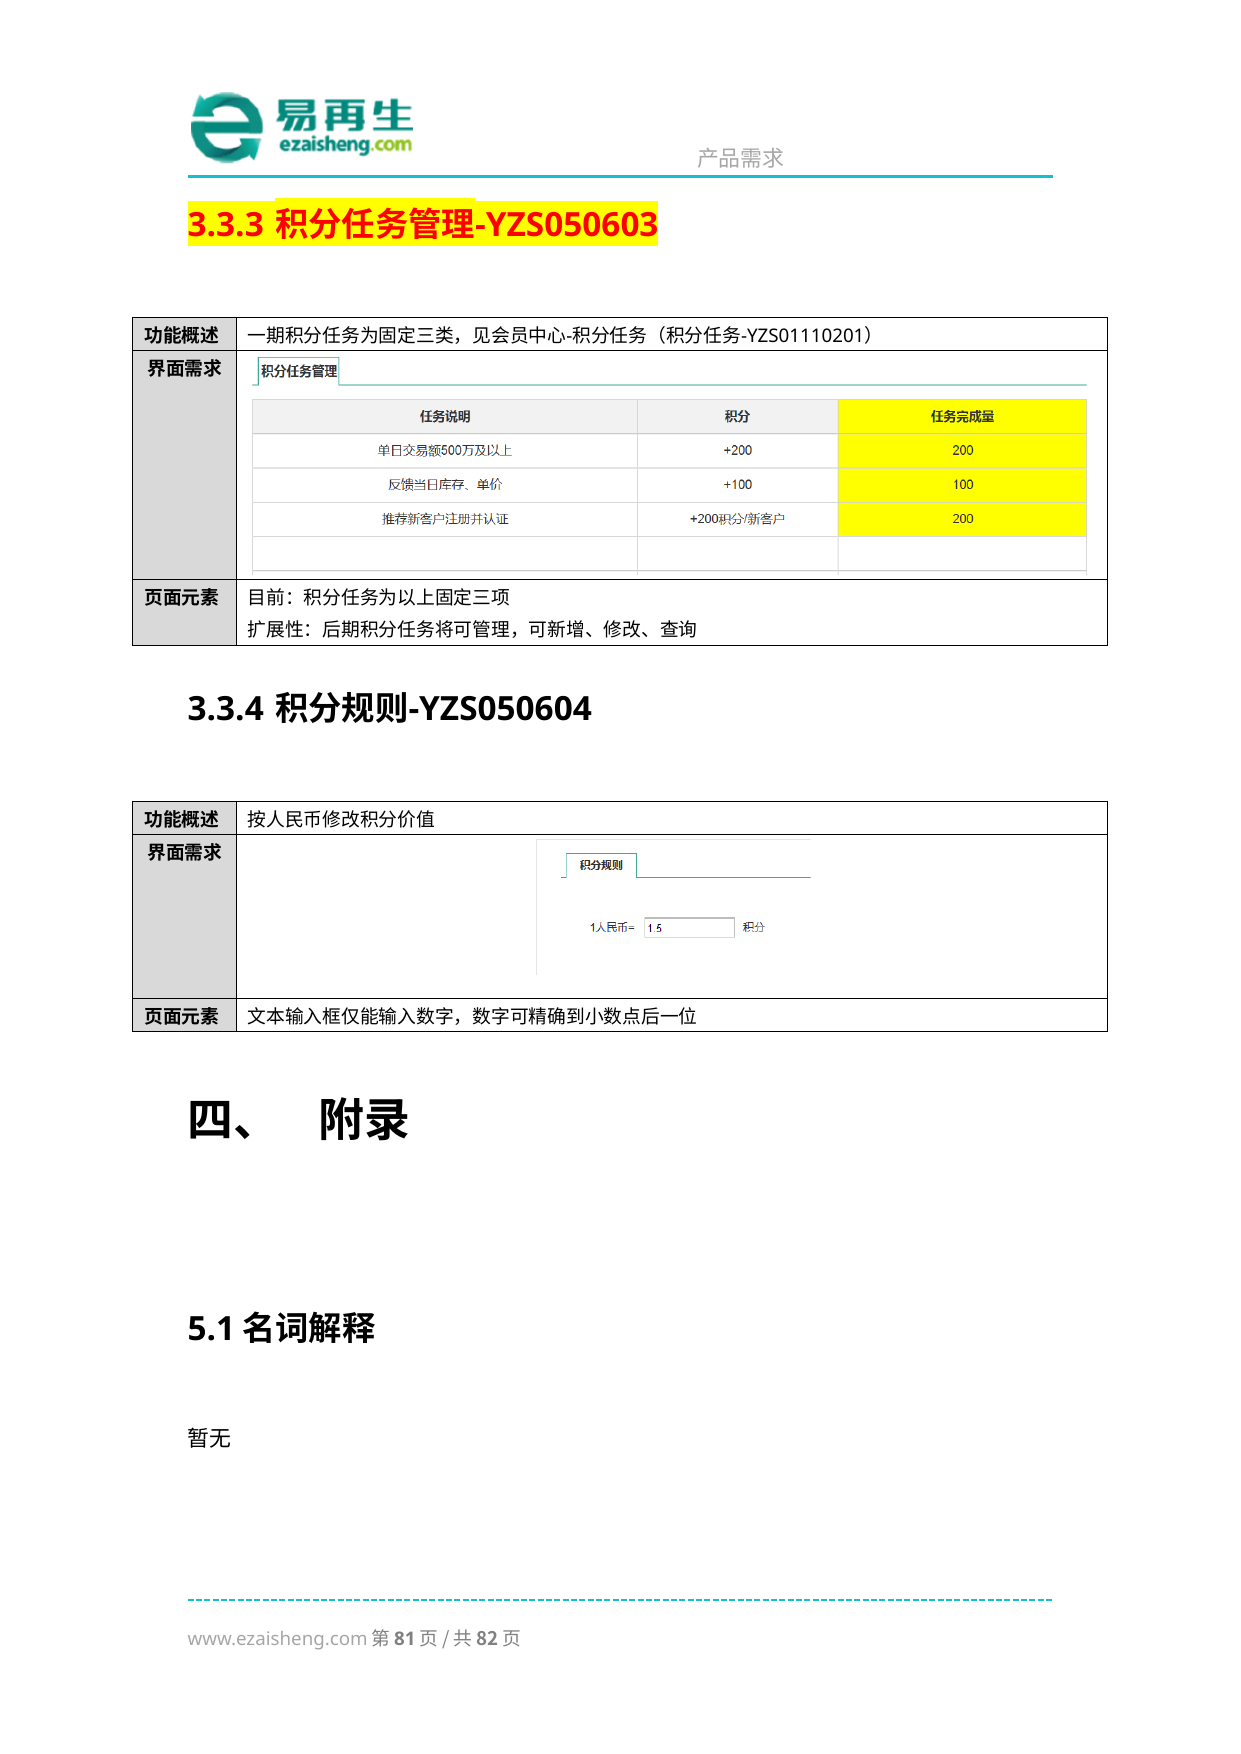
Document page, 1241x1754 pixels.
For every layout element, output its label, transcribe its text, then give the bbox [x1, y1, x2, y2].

table_header 按人民币修改积分价值 [237, 802, 1107, 834]
subtitle 5.1名词解释 [187, 1293, 1053, 1358]
table_cell 界面需求 [133, 351, 236, 579]
subtitle 积分任务管理-YZS050603 [187, 189, 1053, 254]
text 暂无 [187, 1420, 1053, 1453]
table_cell 文本输入框仅能输入数字，数字可精确到小数点后一位 [237, 999, 1107, 1031]
table_header 功能概述 [133, 802, 236, 834]
picture [187, 88, 418, 167]
table_cell [237, 351, 1107, 579]
table_cell [237, 835, 1107, 998]
table_header 一期积分任务为固定三类，见会员中心-积分任务（积分任务-YZS01110201） [237, 318, 1107, 350]
picture [247, 351, 1097, 575]
picture [532, 835, 811, 975]
table_header 功能概述 [133, 318, 236, 350]
table_cell 页面元素 [133, 999, 236, 1031]
subtitle 附录 [187, 1068, 1053, 1165]
table_cell 目前：积分任务为以上固定三项 扩展性：后期积分任务将可管理，可新增、修改、查询 [237, 580, 1107, 645]
table_cell 页面元素 [133, 580, 236, 645]
subtitle 积分规则-YZS050604 [187, 673, 1053, 738]
table_cell 界面需求 [133, 835, 236, 998]
